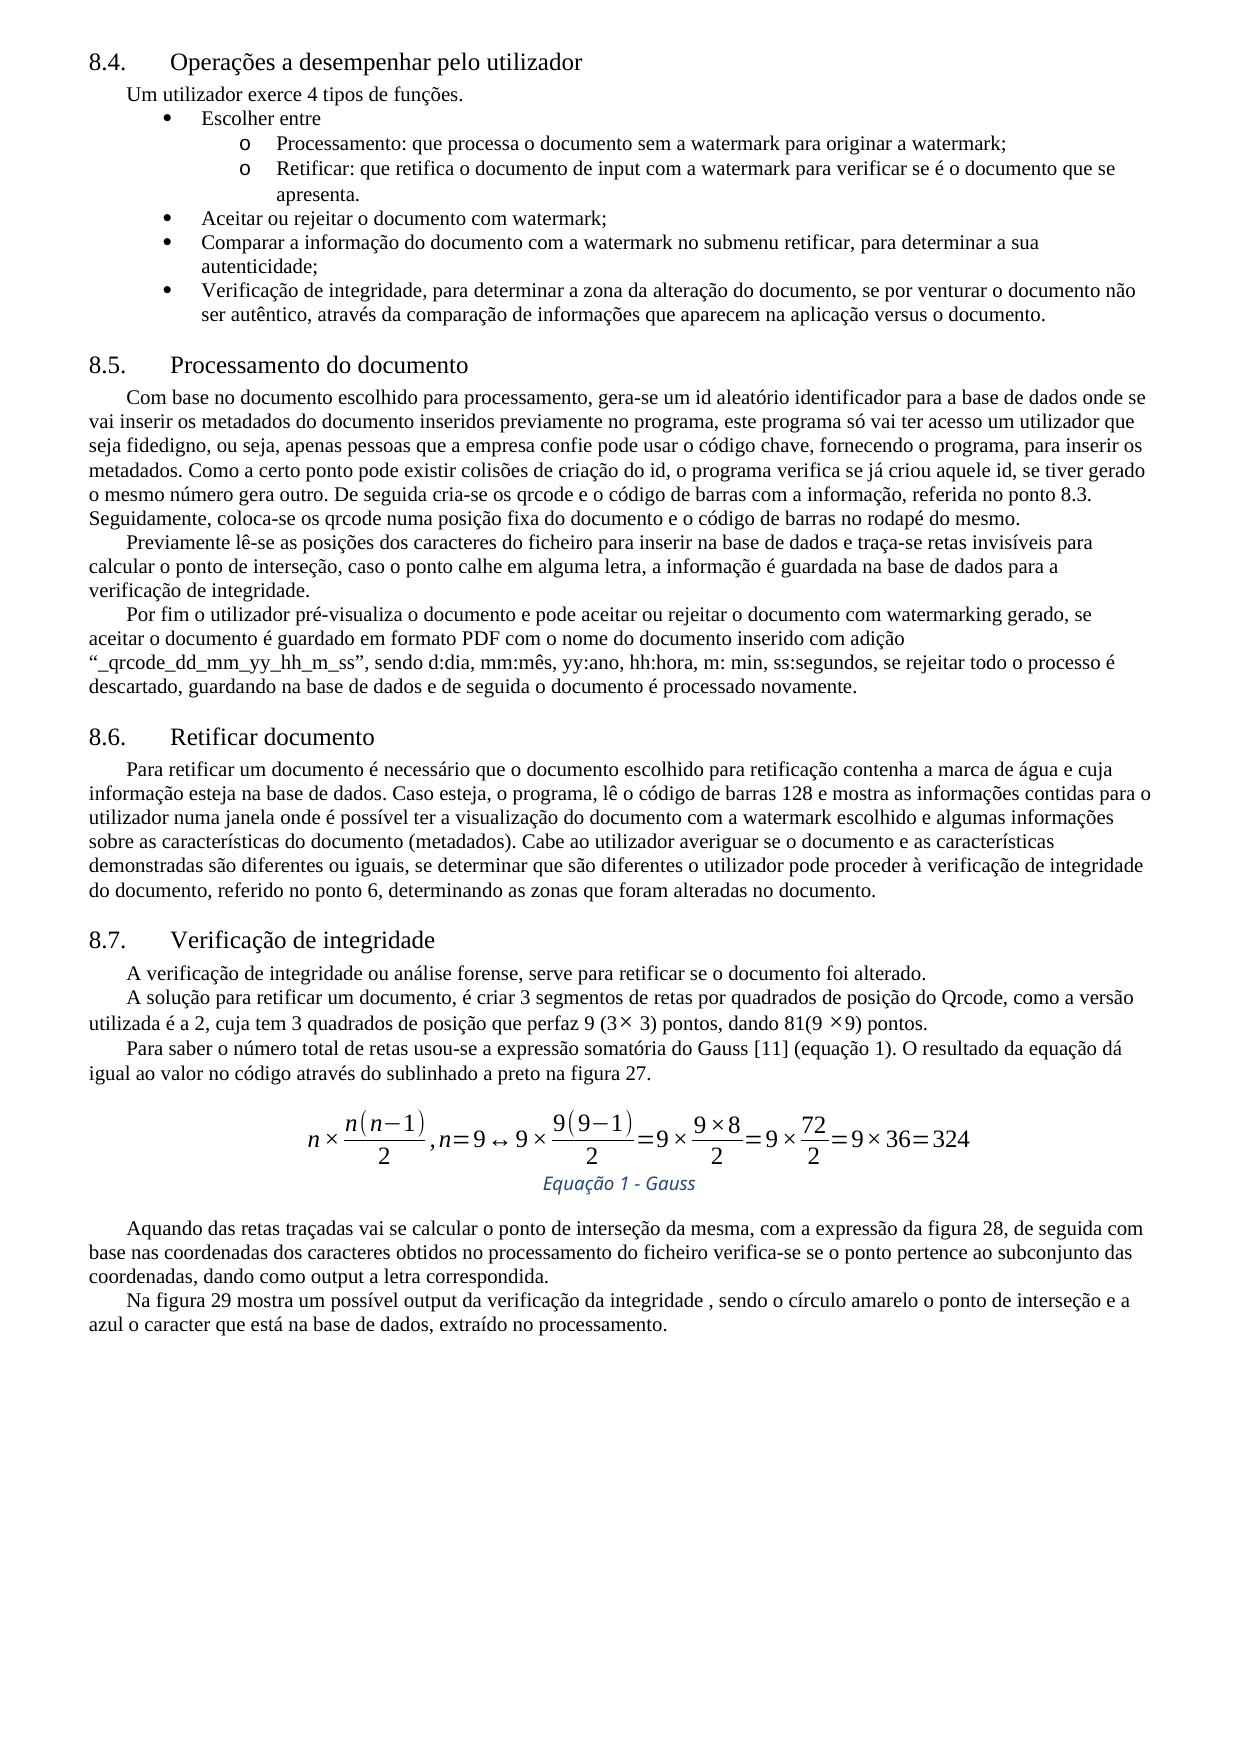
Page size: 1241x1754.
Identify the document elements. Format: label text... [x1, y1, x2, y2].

subtitle Operações a desempenhar pelo utilizador [89, 47, 1152, 76]
text A verificação de integridade ou análise forense, serve para retificar se o documento foi alterado. [89, 961, 1152, 985]
text A solução para retificar um documento, é criar 3 segmentos de retas por quadrados de posição do Qrcode, como a versão utilizada é a 2, cuja tem 3 quadrados de posição que perfaz 9 (3 3) pontos, dando 81(9 9) pontos. [89, 985, 1152, 1036]
list Processamento: que processa o documento sem a watermark para originar a watermark; [239, 130, 1152, 156]
subtitle Verificação de integridade [89, 926, 1152, 954]
subtitle Processamento do documento [89, 350, 1152, 379]
text Para saber o número total de retas usou-se a expressão somatória do Gauss [11] (equação 1). O resultado da equação dá igual ao valor no código através do sublinhado a preto na figura 27. [89, 1036, 1152, 1084]
text Previamente lê-se as posições dos caracteres do ficheiro para inserir na base de dados e traça-se retas invisíveis para calcular o ponto de interseção, caso o ponto calhe em alguma letra, a informação é guardada na base de dados para a verificação de integridade. [89, 530, 1152, 602]
text Por fim o utilizador pré-visualiza o documento e pode aceitar ou rejeitar o documento com watermarking gerado, se aceitar o documento é guardado em formato PDF com o nome do documento inserido com adição “_qrcode_dd_mm_yy_hh_m_ss”, sendo d:dia, mm:mês, yy:ano, hh:hora, m: min, ss:segundos, se rejeitar todo o processo é descartado, guardando na base de dados e de seguida o documento é processado novamente. [89, 602, 1152, 698]
list Retificar: que retifica o documento de input com a watermark para verificar se é o documento que se apresenta. [239, 156, 1152, 206]
list Escolher entre [164, 106, 1152, 130]
text Na figura 29 mostra um possível output da verificação da integridade , sendo o círculo amarelo o ponto de interseção e a azul o caracter que está na base de dados, extraído no processamento. [89, 1288, 1152, 1336]
text Para retificar um documento é necessário que o documento escolhido para retificação contenha a marca de água e cuja informação esteja na base de dados. Caso esteja, o programa, lê o código de barras 128 e mostra as informações contidas para o utilizador numa janela onde é possível ter a visualização do documento com a watermark escolhido e algumas informações sobre as características do documento (metadados). Cabe ao utilizador averiguar se o documento e as características demonstradas são diferentes ou iguais, se determinar que são diferentes o utilizador pode proceder à verificação de integridade do documento, referido no ponto 6, determinando as zonas que foram alteradas no documento. [89, 757, 1152, 902]
text Aquando das retas traçadas vai se calcular o ponto de interseção da mesma, com a expressão da figura 28, de seguida com base nas coordenadas dos caracteres obtidos no processamento do ficheiro verifica-se se o ponto pertence ao subconjunto das coordenadas, dando como output a letra correspondida. [89, 1216, 1152, 1288]
subtitle Retificar documento [89, 722, 1152, 751]
text Com base no documento escolhido para processamento, gera-se um id aleatório identificador para a base de dados onde se vai inserir os metadados do documento inseridos previamente no programa, este programa só vai ter acesso um utilizador que seja fidedigno, ou seja, apenas pessoas que a empresa confie pode usar o código chave, fornecendo o programa, para inserir os metadados. Como a certo ponto pode existir colisões de criação do id, o programa verifica se já criou aquele id, se tiver gerado o mesmo número gera outro. De seguida cria-se os qrcode e o código de barras com a informação, referida no ponto 8.3. Seguidamente, coloca-se os qrcode numa posição fixa do documento e o código de barras no rodapé do mesmo. [89, 385, 1152, 530]
text Um utilizador exerce 4 tipos de funções. [89, 82, 1152, 106]
text Equação 1 - Gauss [89, 1170, 1152, 1195]
list Aceitar ou rejeitar o documento com watermark; [164, 206, 1152, 230]
list Comparar a informação do documento com a watermark no submenu retificar, para determinar a sua autenticidade; [164, 230, 1152, 278]
list Verificação de integridade, para determinar a zona da alteração do documento, se por venturar o documento não ser autêntico, através da comparação de informações que aparecem na aplicação versus o documento. [164, 278, 1152, 326]
